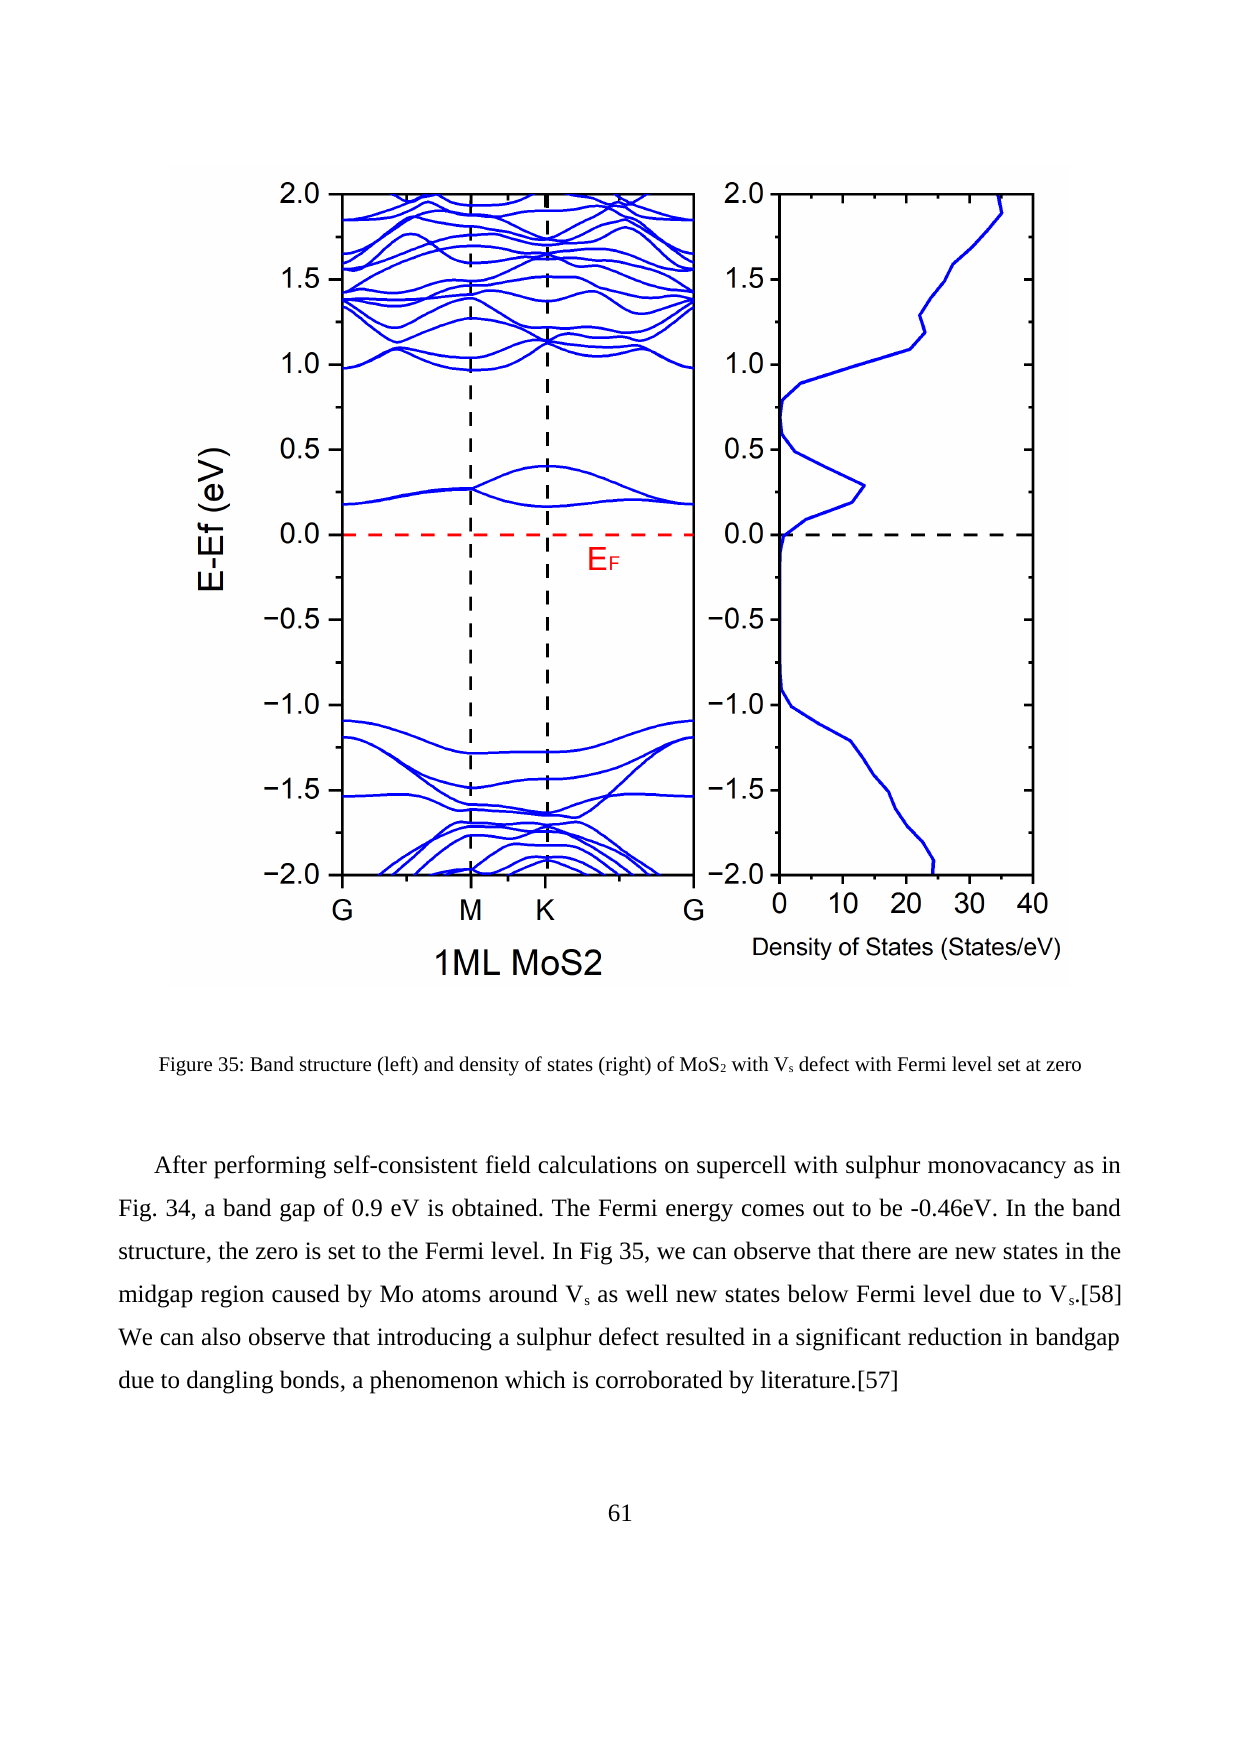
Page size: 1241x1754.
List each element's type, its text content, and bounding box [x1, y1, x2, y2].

text After performing self-consistent field calculations on supercell with sulphur monovacancy as in Fig. 34, a band gap of 0.9 eV is obtained. The Fermi energy comes out to be -0.46eV. In the band structure, the zero is set to the Fermi level. In Fig 35, we can observe that there are new states in the midgap region caused by Mo atoms around Vs as well new states below Fermi level due to Vs. We can also observe that introducing a sulphur defect resulted in a significant reduction in bandgap due to dangling bonds, a phenomenon which is corroborated by literature. [118, 1150, 1122, 1394]
picture [170, 165, 1071, 987]
